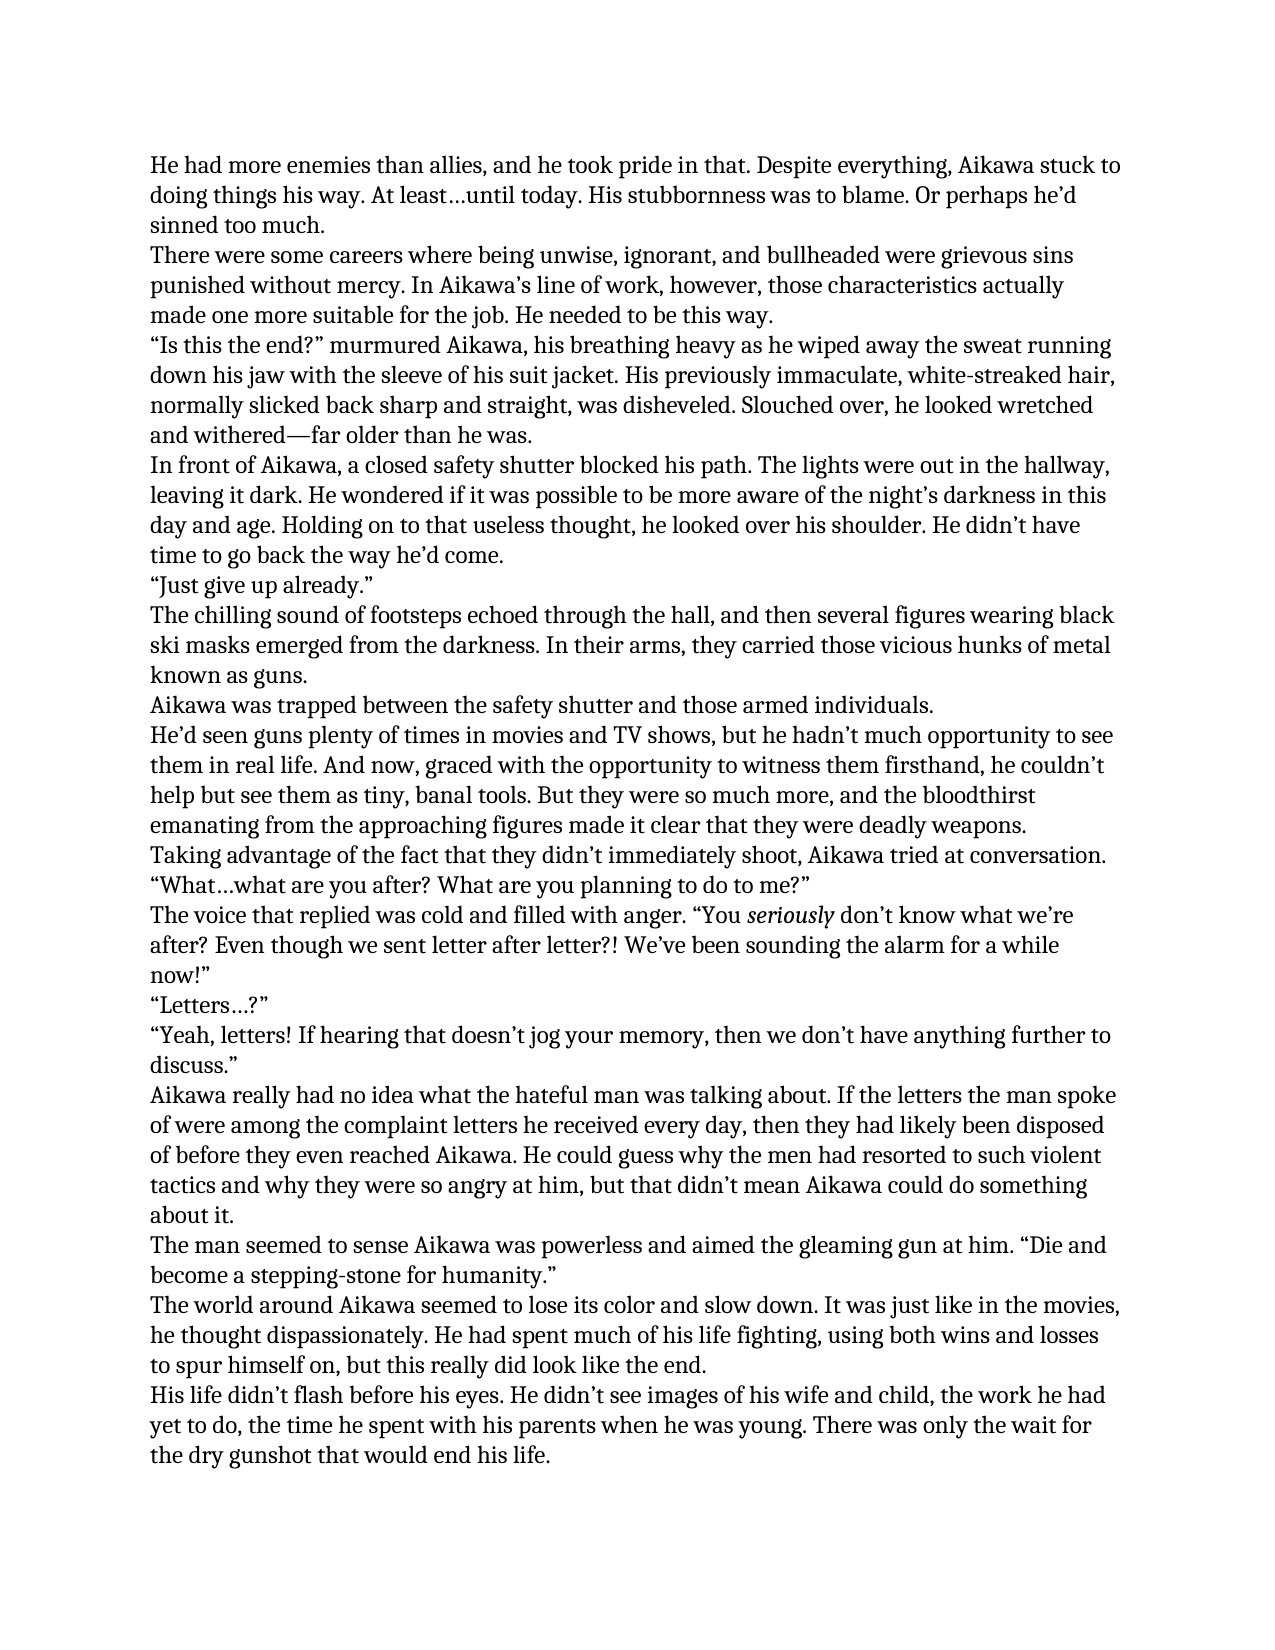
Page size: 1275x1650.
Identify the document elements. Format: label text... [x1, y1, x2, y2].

text Taking advantage of the fact that they didn’t immediately shoot, Aikawa tried at conversation. “What…what are you after? What are you planning to do to me?” [150, 840, 1125, 900]
text He’d seen guns plenty of times in movies and TV shows, but he hadn’t much opportunity to see them in real life. And now, graced with the opportunity to witness them firsthand, he couldn’t help but see them as tiny, banal tools. But they were so much more, and the bloodthirst emanating from the approaching figures made it clear that they were deadly weapons. [150, 720, 1125, 840]
text He had more enemies than allies, and he took pride in that. Despite everything, Aikawa stuck to doing things his way. At least…until today. His stubbornness was to blame. Or perhaps he’d sinned too much. [150, 150, 1125, 240]
text The chilling sound of footsteps echoed through the hall, and then several figures wearing black ski masks emerged from the darkness. In their arms, they carried those vicious hunks of metal known as guns. [150, 600, 1125, 690]
text His life didn’t flash before his eyes. He didn’t see images of his wife and child, the work he had yet to do, the time he spent with his parents when he was young. There was only the wait for the dry gunshot that would end his life. [150, 1380, 1125, 1470]
text The man seemed to sense Aikawa was powerless and aimed the gleaming gun at him. “Die and become a stepping-stone for humanity.” [150, 1230, 1125, 1290]
text In front of Aikawa, a closed safety shutter blocked his path. The lights were out in the hallway, leaving it dark. He wondered if it was possible to be more aware of the night’s darkness in this day and age. Holding on to that useless thought, he looked over his shoulder. He didn’t have time to go back the way he’d come. [150, 450, 1125, 570]
text Aikawa really had no idea what the hateful man was talking about. If the letters the man spoke of were among the complaint letters he received every day, then they had likely been disposed of before they even reached Aikawa. He could guess why the men had resorted to such violent tactics and why they were so angry at him, but that didn’t mean Aikawa could do something about it. [150, 1080, 1125, 1230]
text The voice that replied was cold and filled with anger. “You seriously don’t know what we’re after? Even though we sent letter after letter?! We’ve been sounding the alarm for a while now!” [150, 900, 1125, 990]
text Aikawa was trapped between the safety shutter and those armed individuals. [150, 690, 1125, 720]
text “Letters…?” [150, 990, 1125, 1020]
text There were some careers where being unwise, ignorant, and bullheaded were grievous sins punished without mercy. In Aikawa’s line of work, however, those characteristics actually made one more suitable for the job. He needed to be this way. [150, 240, 1125, 330]
text “Is this the end?” murmured Aikawa, his breathing heavy as he wiped away the sweat running down his jaw with the sleeve of his suit jacket. His previously immaculate, white-streaked hair, normally slicked back sharp and straight, was disheveled. Slouched over, he looked wretched and withered—far older than he was. [150, 330, 1125, 450]
text The world around Aikawa seemed to lose its color and slow down. It was just like in the movies, he thought dispassionately. He had spent much of his life fighting, using both wins and losses to spur himself on, but this really did look like the end. [150, 1290, 1125, 1380]
text “Just give up already.” [150, 570, 1125, 600]
text “Yeah, letters! If hearing that doesn’t jog your memory, then we don’t have anything further to discuss.” [150, 1020, 1125, 1080]
